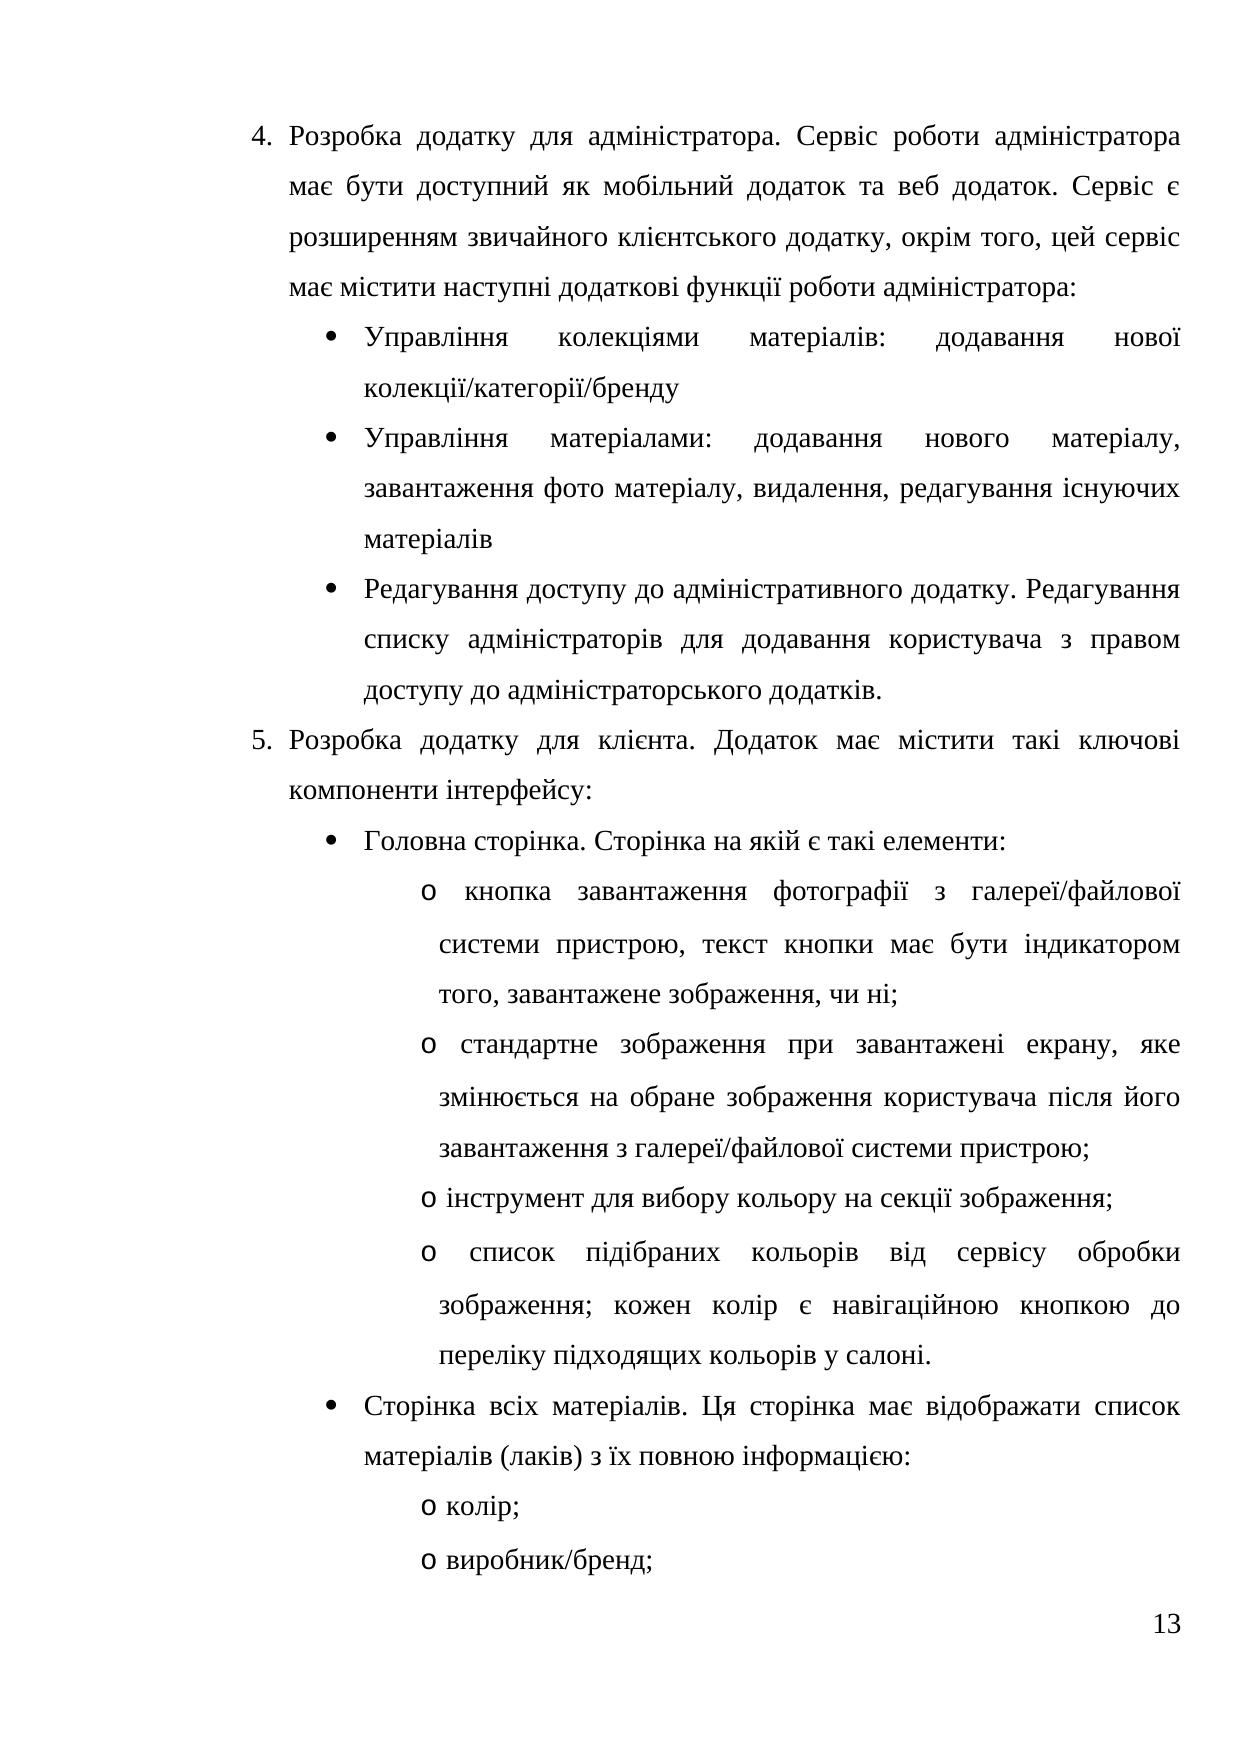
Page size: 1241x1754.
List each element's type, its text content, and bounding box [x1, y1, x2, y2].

list кнопка завантаження фотографії з галереї/файлової системи пристрою, текст кнопки має бути індикатором того, завантажене зображення, чи ні; [420, 873, 1181, 1010]
list колір; [420, 1488, 1181, 1524]
list список підібраних кольорів від сервісу обробки зображення; кожен колір є навігаційною кнопкою до переліку підходящих кольорів у салоні. [420, 1234, 1181, 1371]
list Управління колекціями матеріалів: додавання нової колекції/категорії/бренду [326, 319, 1181, 403]
list Розробка додатку для адміністратора. Сервіс роботи адміністратора має бути доступний як мобільний додаток та веб додаток. Сервіс є розширенням звичайного клієнтського додатку, окрім того, цей сервіс має містити наступні додаткові функції роботи адміністратора: [251, 118, 1181, 303]
list виробник/бренд; [420, 1542, 1181, 1578]
list Сторінка всіх матеріалів. Ця сторінка має відображати список матеріалів (лаків) з їх повною інформацією: [326, 1388, 1181, 1472]
list Управління матеріалами: додавання нового матеріалу, завантаження фото матеріалу, видалення, редагування існуючих матеріалів [326, 420, 1181, 554]
list Головна сторінка. Сторінка на якій є такі елементи: [326, 823, 1181, 856]
list інструмент для вибору кольору на секції зображення; [420, 1180, 1181, 1216]
list стандартне зображення при завантажені екрану, яке змінюється на обране зображення користувача після його завантаження з галереї/файлової системи пристрою; [420, 1027, 1181, 1163]
list Редагування доступу до адміністративного додатку. Редагування списку адміністраторів для додавання користувача з правом доступу до адміністраторського додатків. [326, 571, 1181, 705]
list Розробка додатку для клієнта. Додаток має містити такі ключові компоненти інтерфейсу: [251, 722, 1181, 806]
